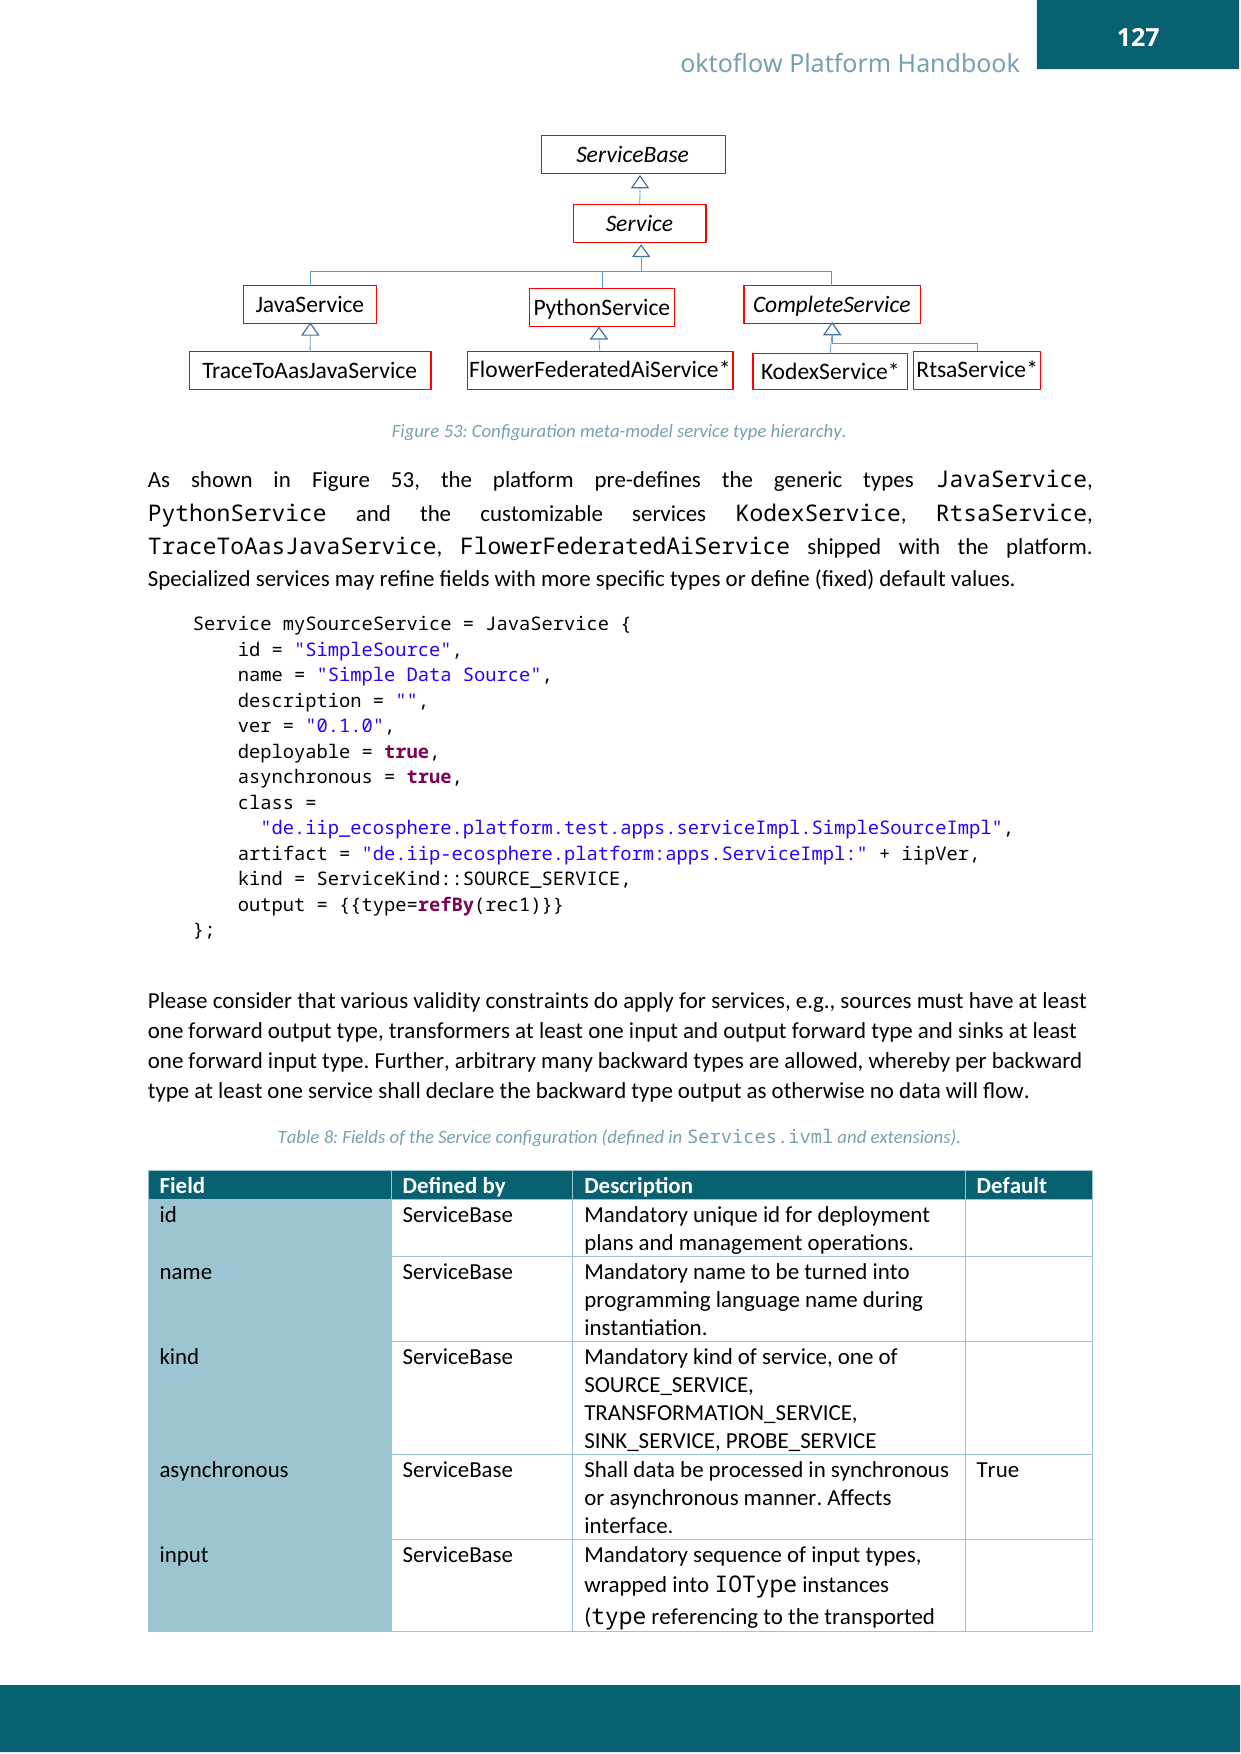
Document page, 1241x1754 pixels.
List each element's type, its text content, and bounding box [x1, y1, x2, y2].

table_cell asynchronous [149, 1455, 391, 1539]
text name = "Simple Data Source", [148, 662, 1093, 687]
text Service mySourceService = JavaService { [148, 611, 1093, 636]
table_cell Mandatory kind of service, one of SOURCE_SERVICE, TRANSFORMATION_SERVICE, SINK_SERVICE, PROBE_SERVICE [573, 1342, 965, 1454]
table_header Defined by [392, 1171, 572, 1199]
table_cell kind [149, 1342, 391, 1454]
text Table 8: Fields of the Service configuration (defined in Services.ivml and extensions). [148, 1123, 1093, 1149]
text Figure 53: Configuration meta-model service type hierarchy. [148, 419, 1093, 442]
table_cell id [149, 1200, 391, 1256]
table_cell Mandatory unique id for deployment plans and management operations. [573, 1200, 965, 1256]
text asynchronous = true, [148, 764, 1093, 789]
text "de.iip_ecosphere.platform.test.apps.serviceImpl.SimpleSourceImpl", [148, 815, 1093, 840]
text class = [148, 789, 1093, 815]
table_cell ServiceBase [392, 1540, 572, 1631]
text kind = ServiceKind::SOURCE_SERVICE, [148, 866, 1093, 891]
text deployable = true, [148, 738, 1093, 764]
table_cell ServiceBase [392, 1342, 572, 1454]
table_cell [966, 1257, 1092, 1341]
table_cell [966, 1200, 1092, 1256]
text Please consider that various validity constraints do apply for services, e.g., sources must have at least one forward output type, transformers at least one input and output forward type and sinks at least one forward input type. Further, arbitrary many backward types are allowed, whereby per backward type at least one service shall declare the backward type output as otherwise no data will flow. [148, 986, 1093, 1105]
table_cell name [149, 1257, 391, 1341]
text id = "SimpleSource", [148, 636, 1093, 662]
text }; [148, 917, 1093, 942]
table_cell True [966, 1455, 1092, 1539]
text output = {{type=refBy(rec1)}} [148, 891, 1093, 917]
table_cell input [149, 1540, 391, 1631]
table_cell [966, 1540, 1092, 1631]
text artifact = "de.iip-ecosphere.platform:apps.ServiceImpl:" + iipVer, [148, 840, 1093, 866]
table_cell Shall data be processed in synchronous or asynchronous manner. Affects interface. [573, 1455, 965, 1539]
table_header Default [966, 1171, 1092, 1199]
table_cell Mandatory name to be turned into programming language name during instantiation. [573, 1257, 965, 1341]
table_cell ServiceBase [392, 1257, 572, 1341]
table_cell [573, 1540, 965, 1631]
table_header Field [149, 1171, 391, 1199]
text description = "", [148, 687, 1093, 713]
text ver = "0.1.0", [148, 713, 1093, 738]
table_cell ServiceBase [392, 1455, 572, 1539]
text As shown in Figure 53, the platform pre-defines the generic types JavaService, PythonService and the customizable services KodexService, RtsaService, TraceToAasJavaService, FlowerFederatedAiService shipped with the platform. Specialized services may refine fields with more specific types or define (fixed) default values. [148, 463, 1093, 592]
table_cell [966, 1342, 1092, 1454]
table_cell ServiceBase [392, 1200, 572, 1256]
table_header Description [573, 1171, 965, 1199]
